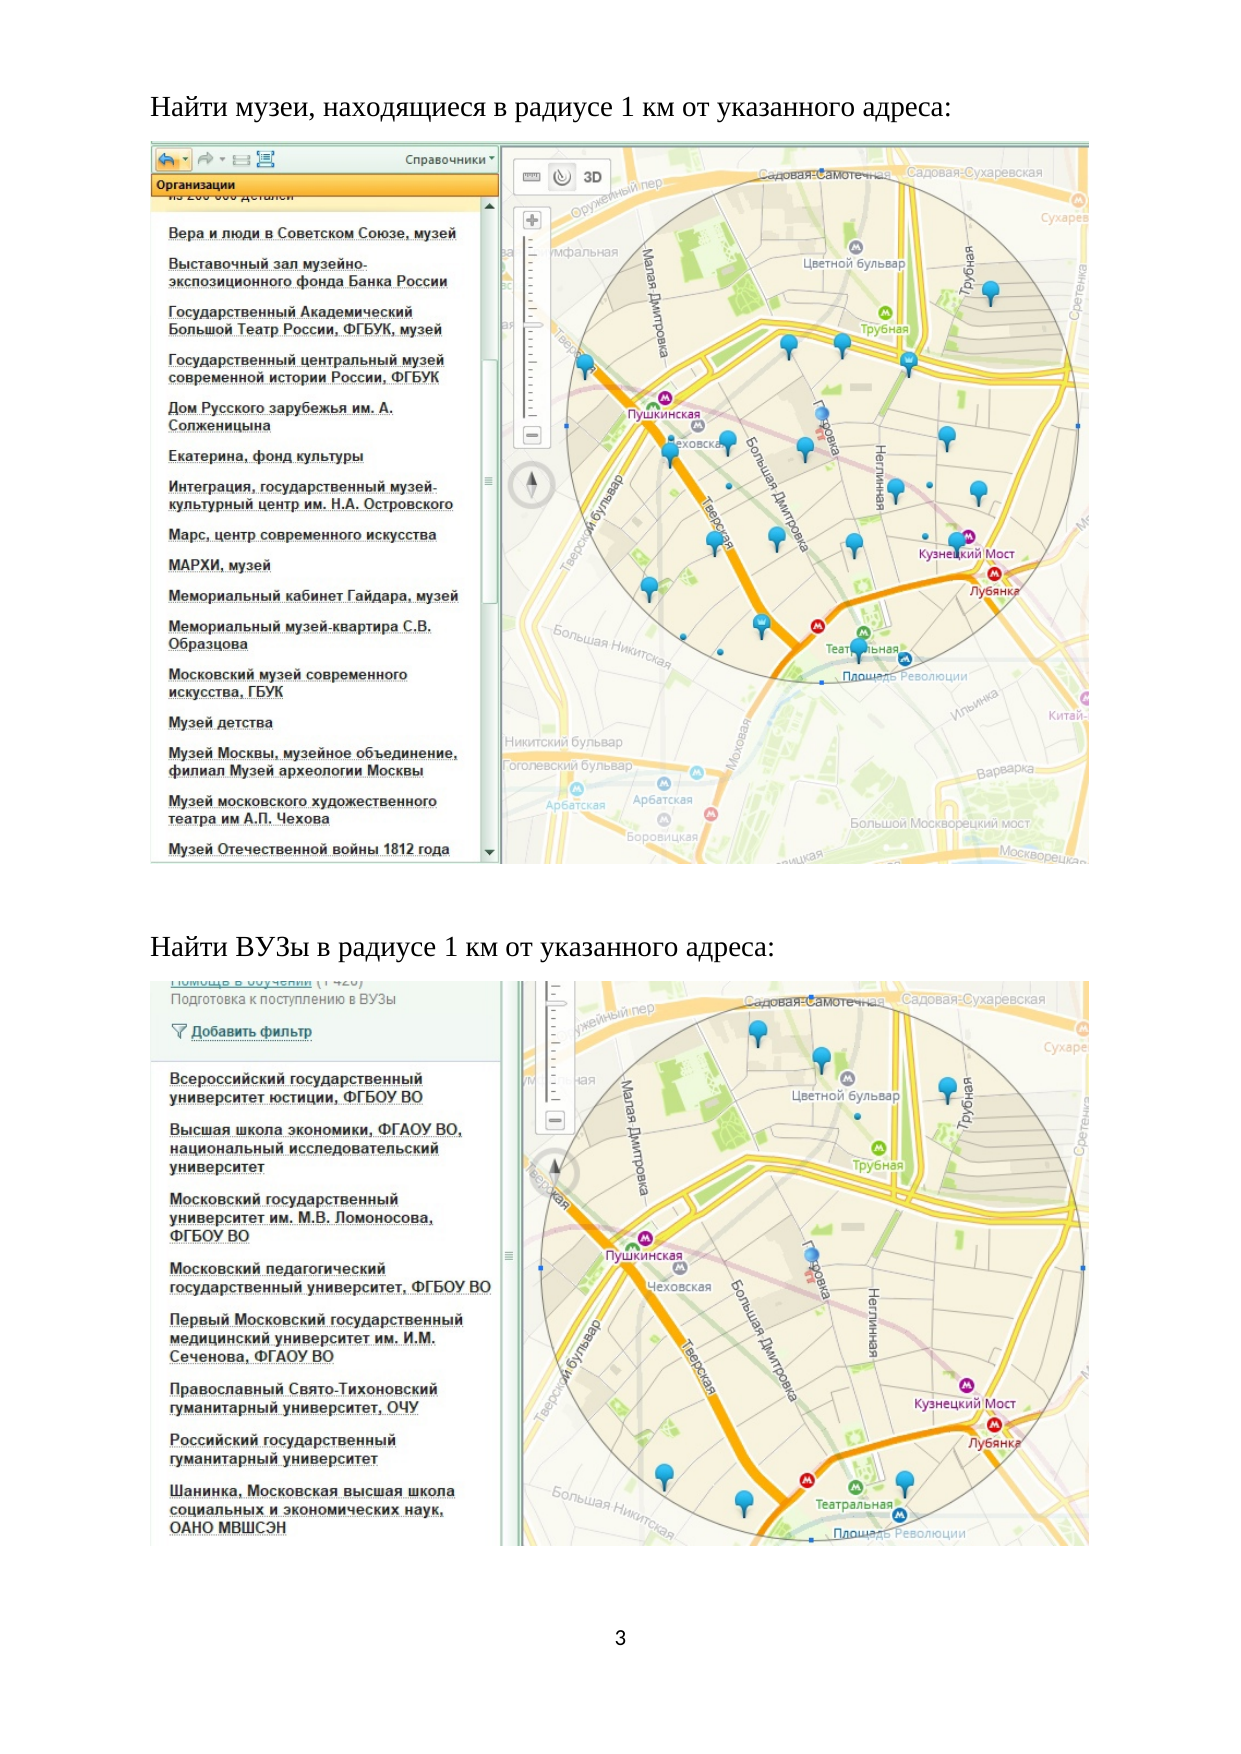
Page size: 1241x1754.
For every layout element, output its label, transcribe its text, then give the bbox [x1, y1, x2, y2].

text Найти музеи, находящиеся в радиусе 1 км от указанного адреса: [150, 89, 1090, 122]
picture [150, 141, 1089, 864]
text Найти ВУЗы в радиусе 1 км от указанного адреса: [150, 929, 1090, 963]
picture [150, 981, 1089, 1546]
